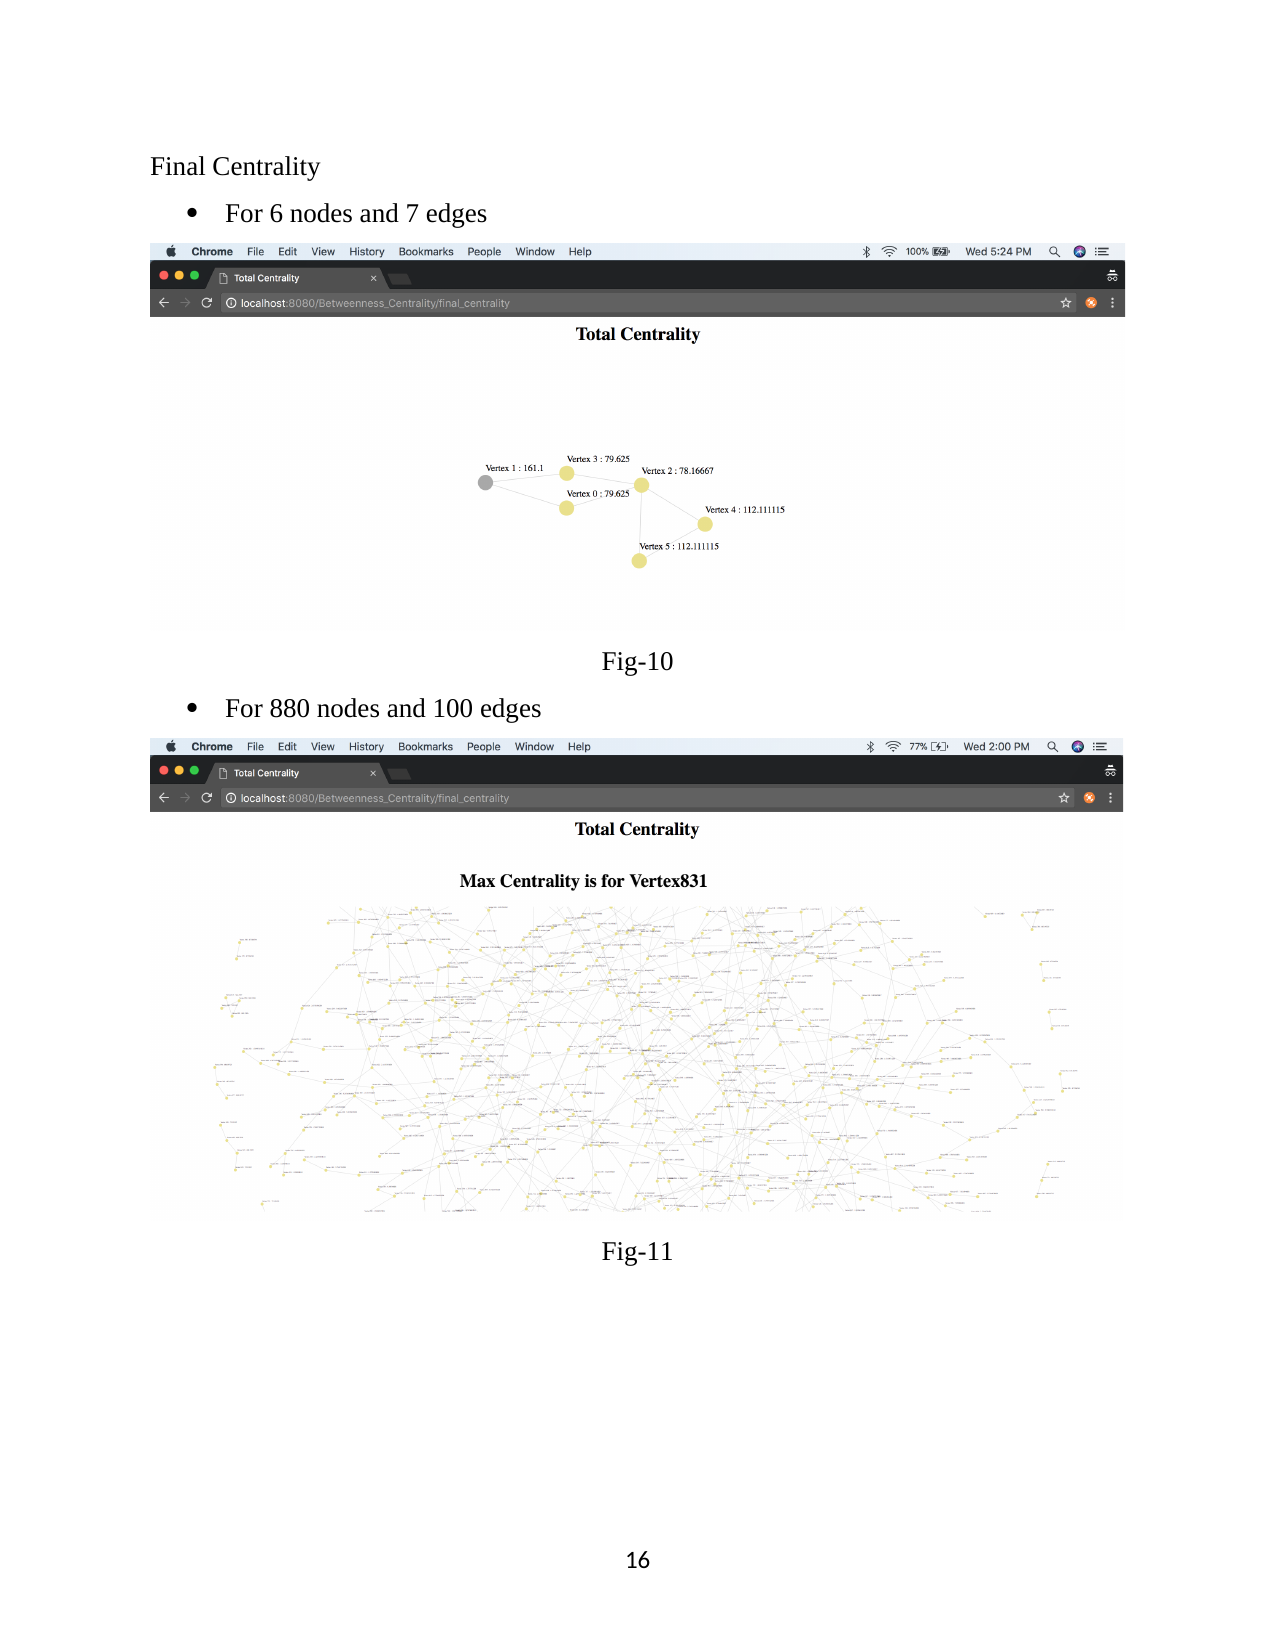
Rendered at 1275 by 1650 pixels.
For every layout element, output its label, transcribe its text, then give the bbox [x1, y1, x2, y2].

list Final Centrality [150, 150, 1125, 181]
picture [150, 243, 1125, 631]
list Fig-11 [150, 1235, 1125, 1267]
list Fig-10 [150, 645, 1125, 677]
list For 6 nodes and 7 edges [187, 197, 1125, 228]
picture [150, 738, 1124, 1221]
list For 880 nodes and 100 edges [187, 692, 1125, 723]
